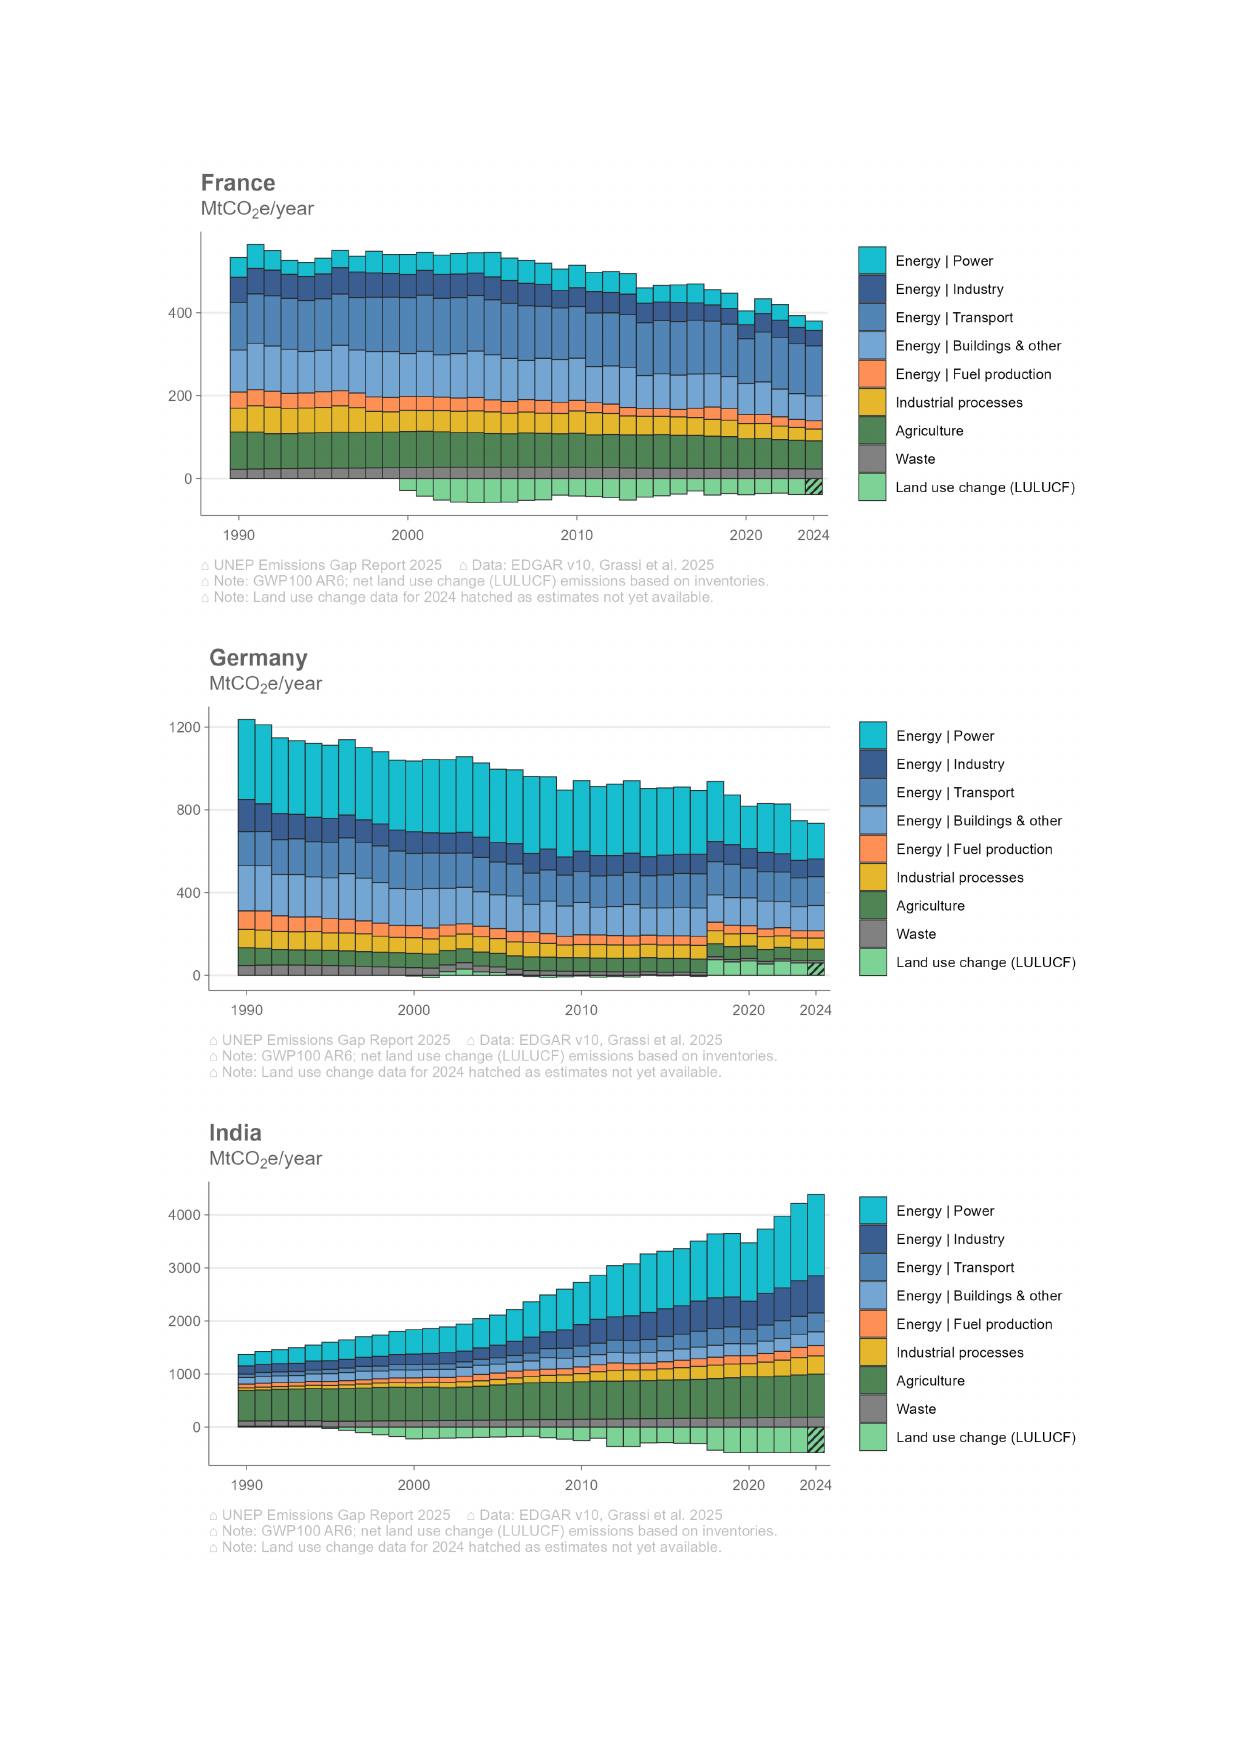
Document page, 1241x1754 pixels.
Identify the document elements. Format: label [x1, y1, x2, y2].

picture [150, 1099, 1091, 1571]
picture [150, 624, 1091, 1096]
picture [150, 150, 1091, 621]
